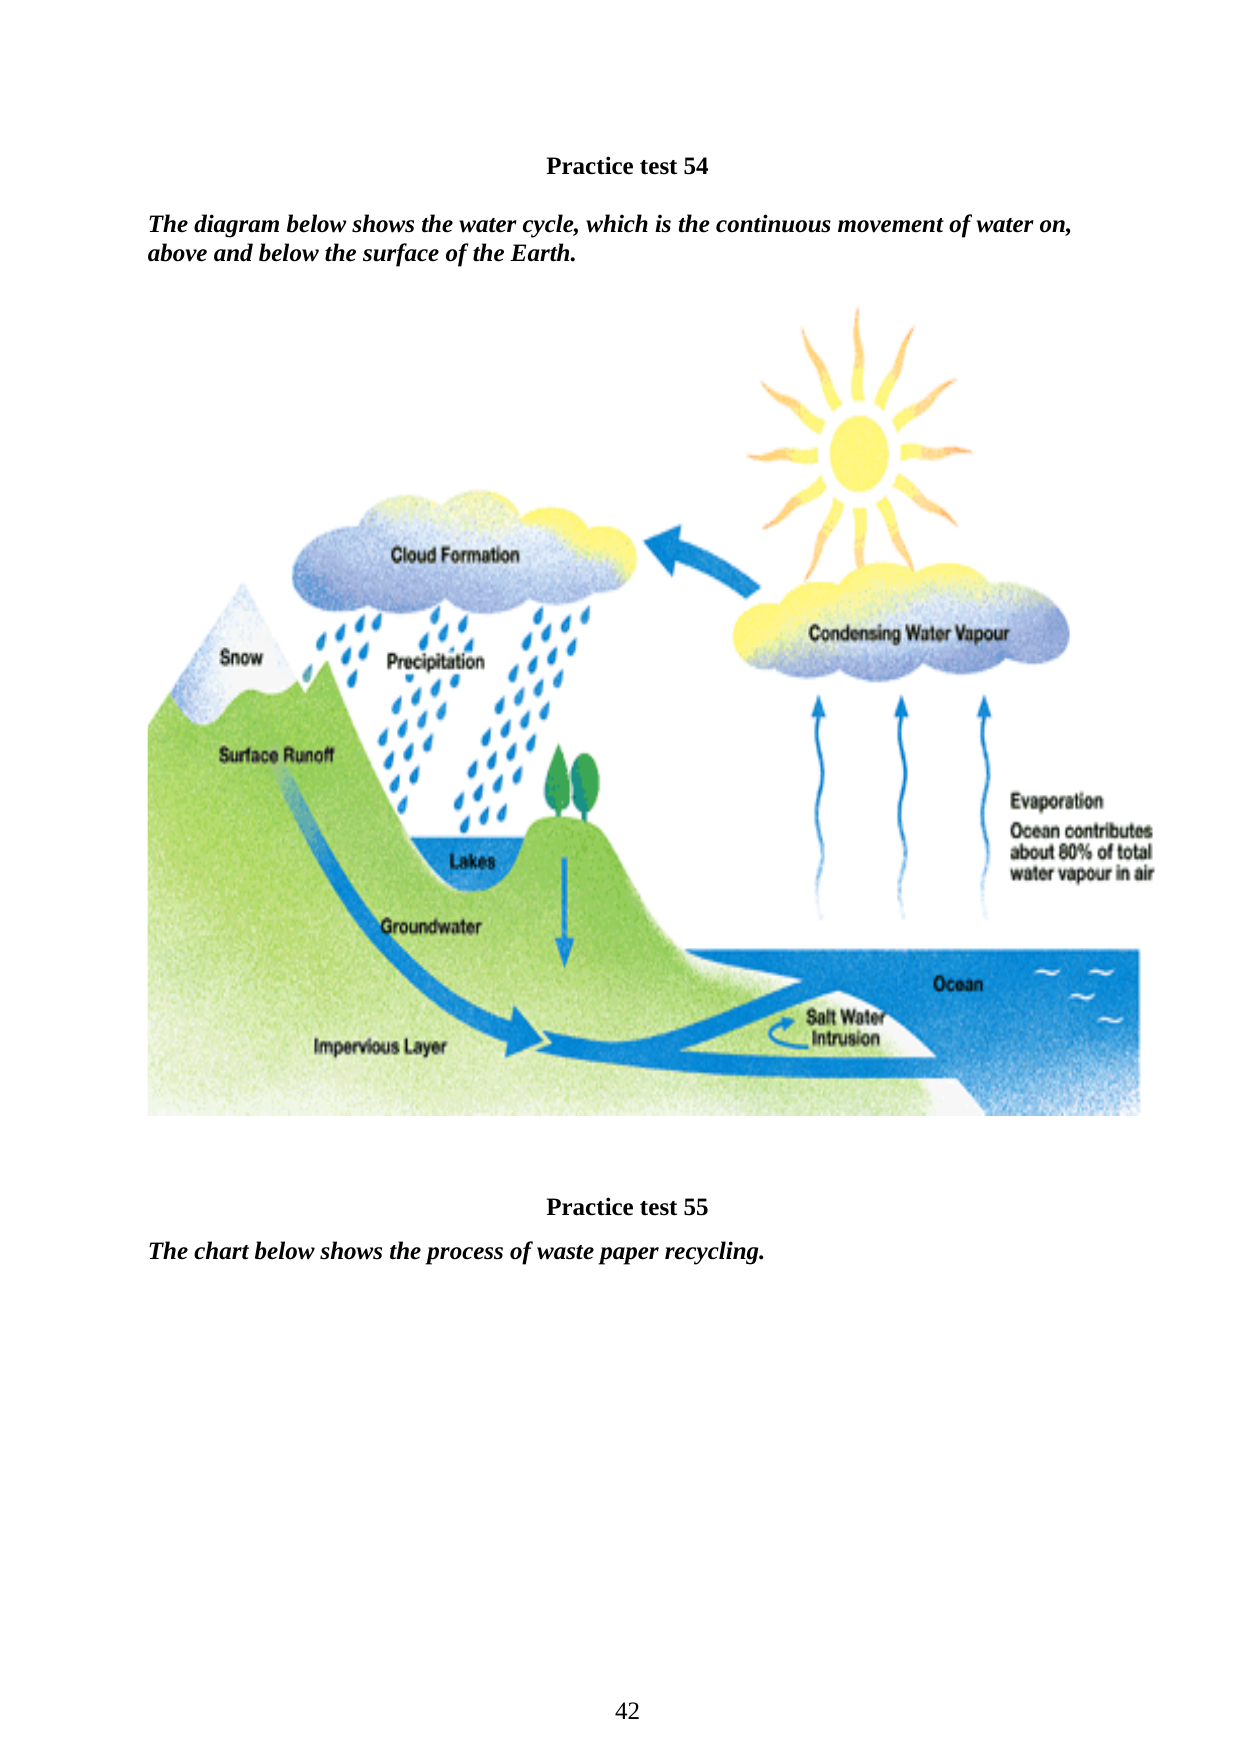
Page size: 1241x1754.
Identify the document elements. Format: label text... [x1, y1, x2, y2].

text The diagram below shows the water cycle, which is the continuous movement of water on, above and below the surface of the Earth. [148, 209, 1107, 267]
text The chart below shows the process of waste paper recycling. [148, 1236, 1107, 1265]
picture [147, 296, 1159, 1116]
title Practice test 54 [148, 151, 1107, 180]
title Practice test 55 [148, 1192, 1107, 1221]
